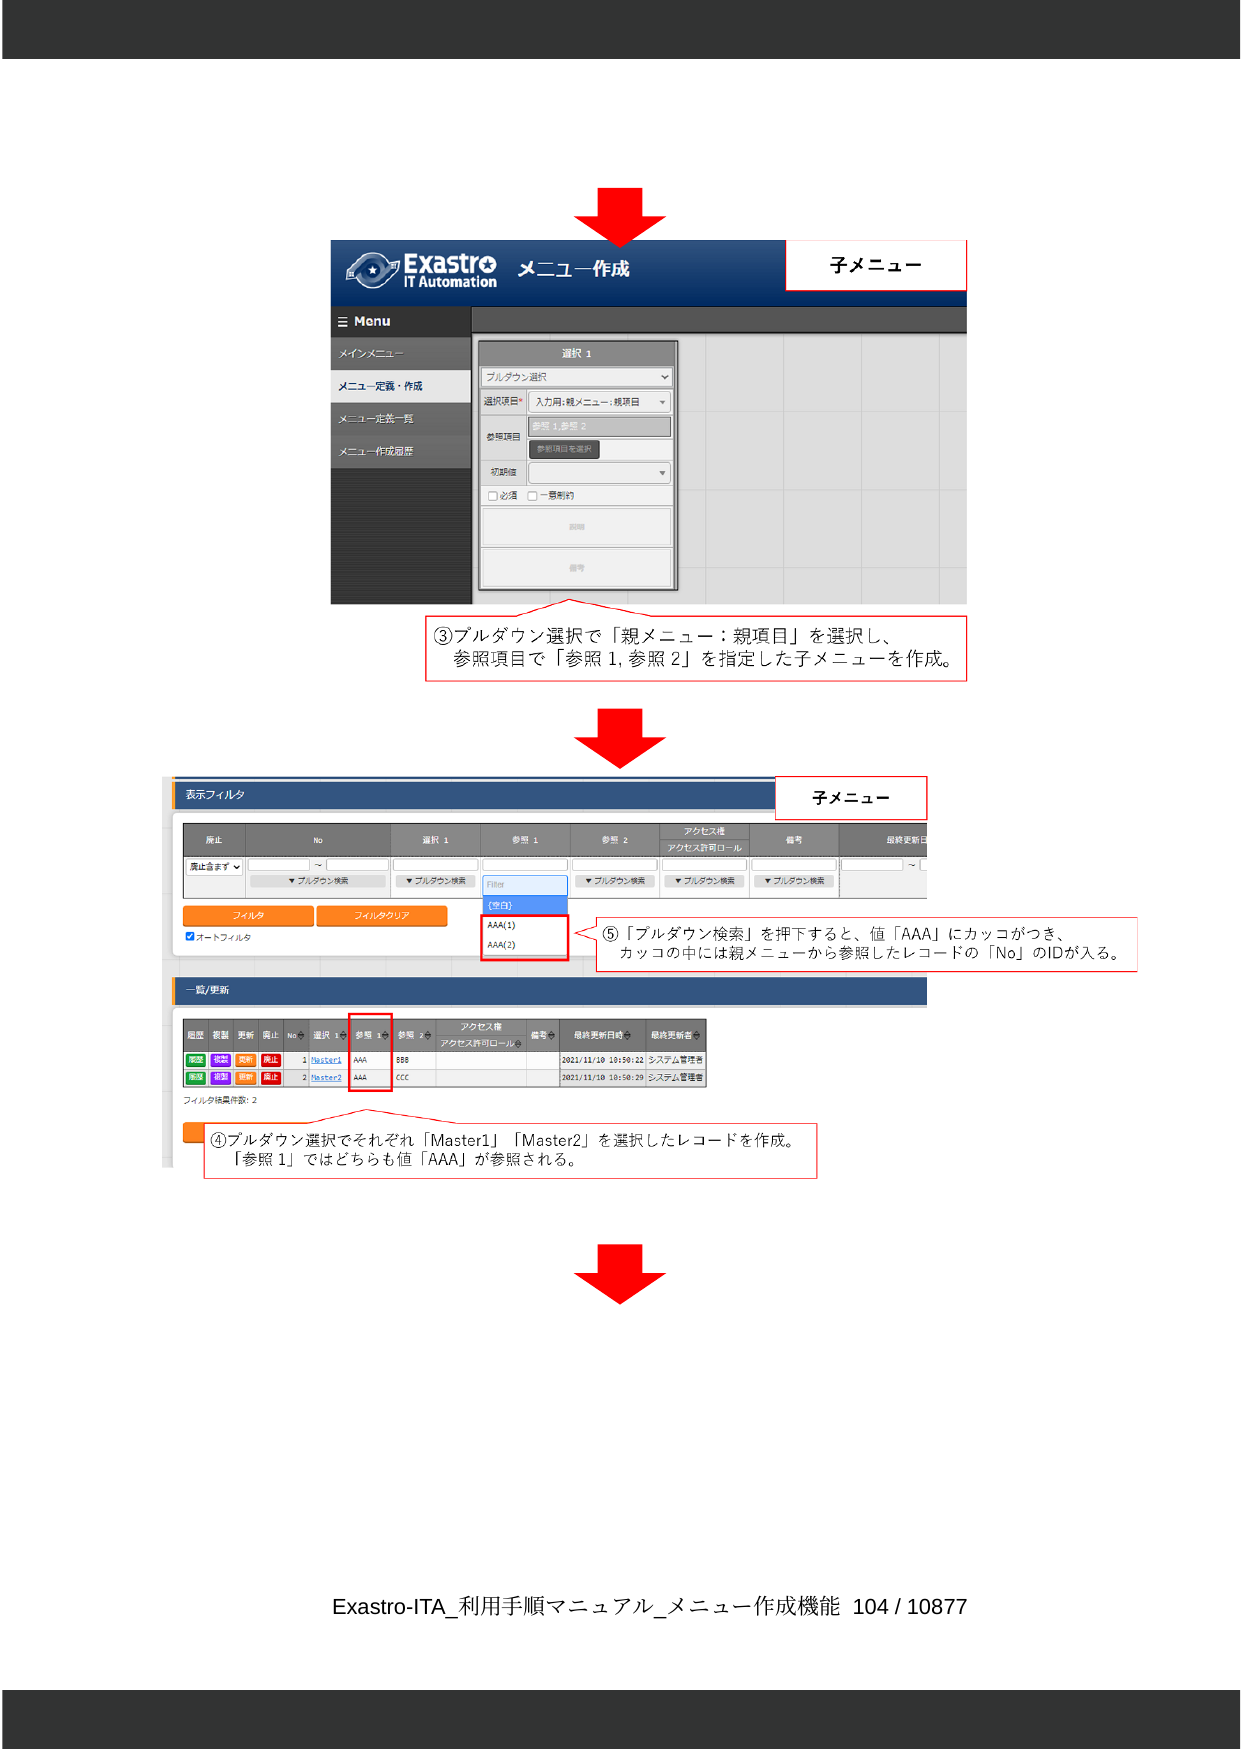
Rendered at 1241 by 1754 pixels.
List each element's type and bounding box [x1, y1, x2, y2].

picture [162, 776, 1138, 1179]
picture [2, 0, 1241, 59]
picture [327, 240, 972, 682]
picture [2, 1690, 1241, 1749]
